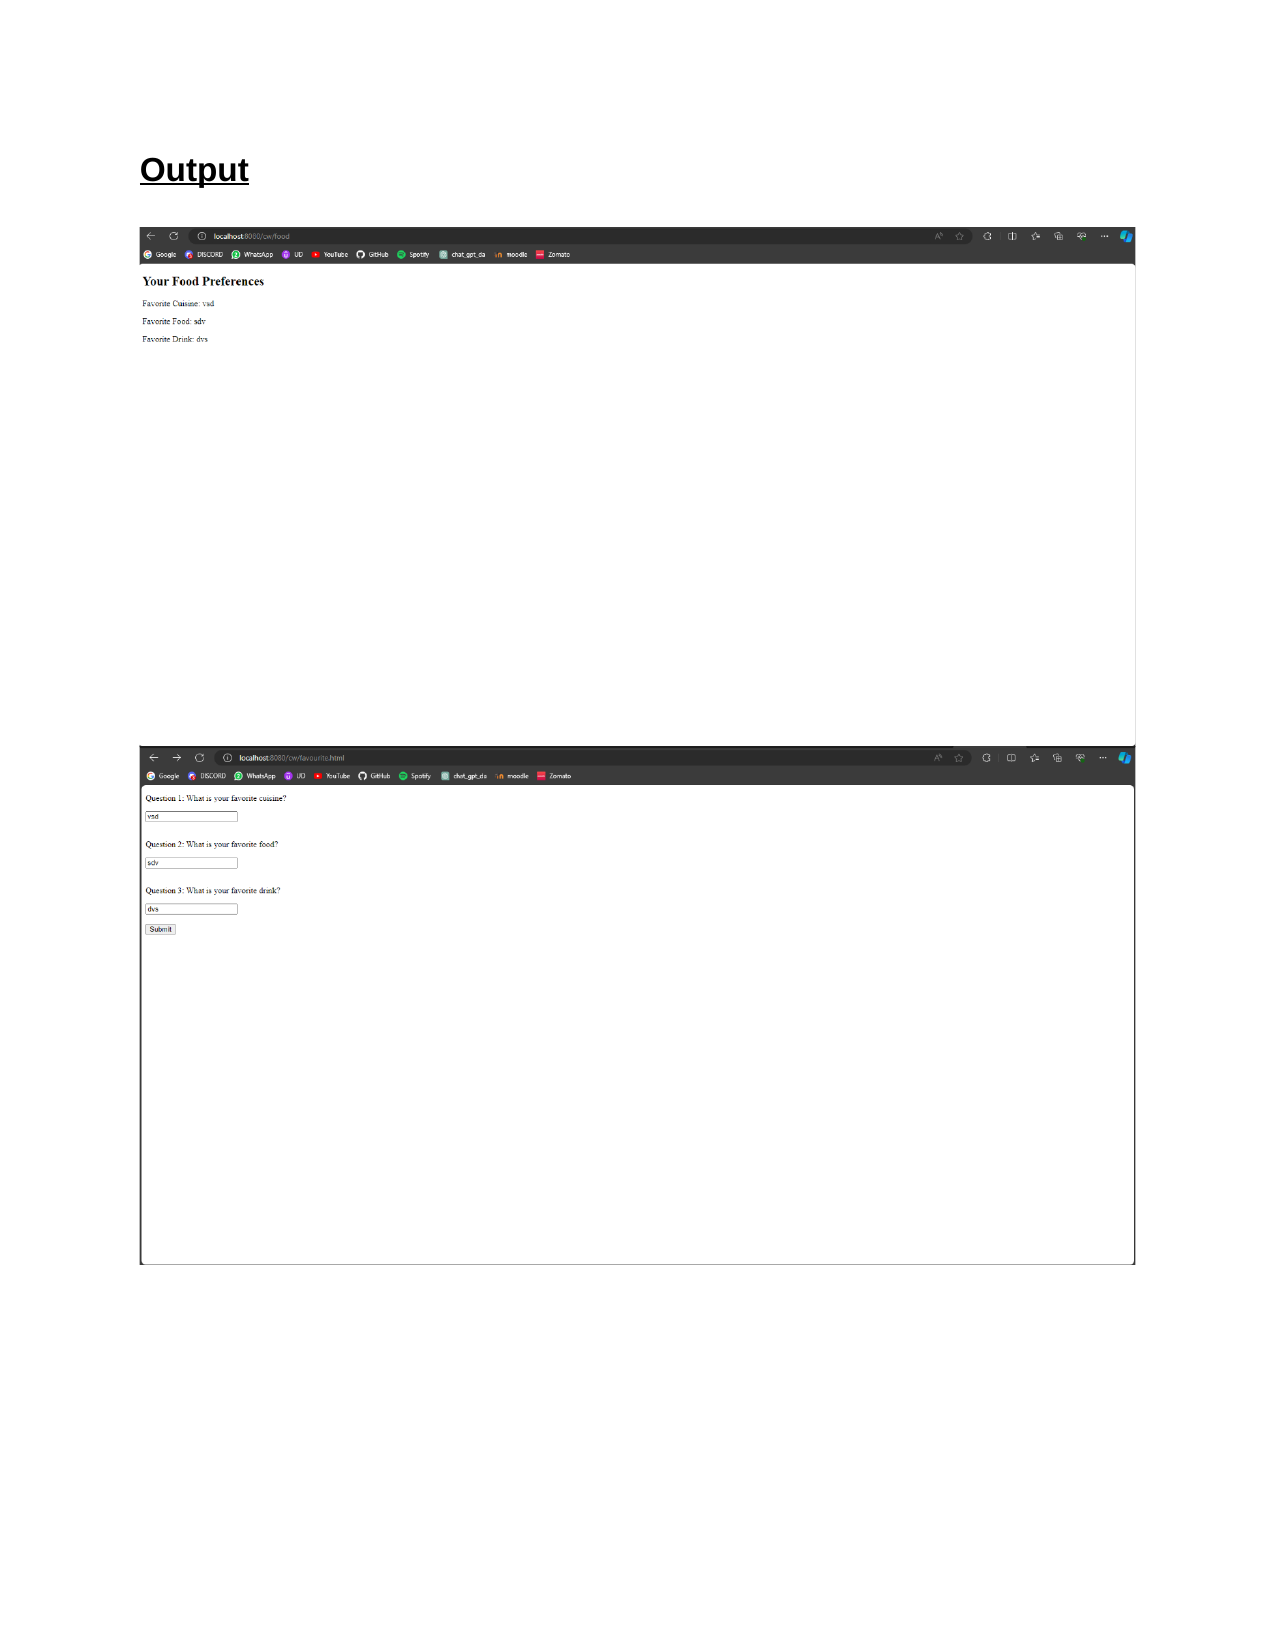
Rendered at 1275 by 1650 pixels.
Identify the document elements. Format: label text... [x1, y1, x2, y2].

picture [139, 227, 1136, 1265]
subtitle Output [139, 150, 1135, 188]
